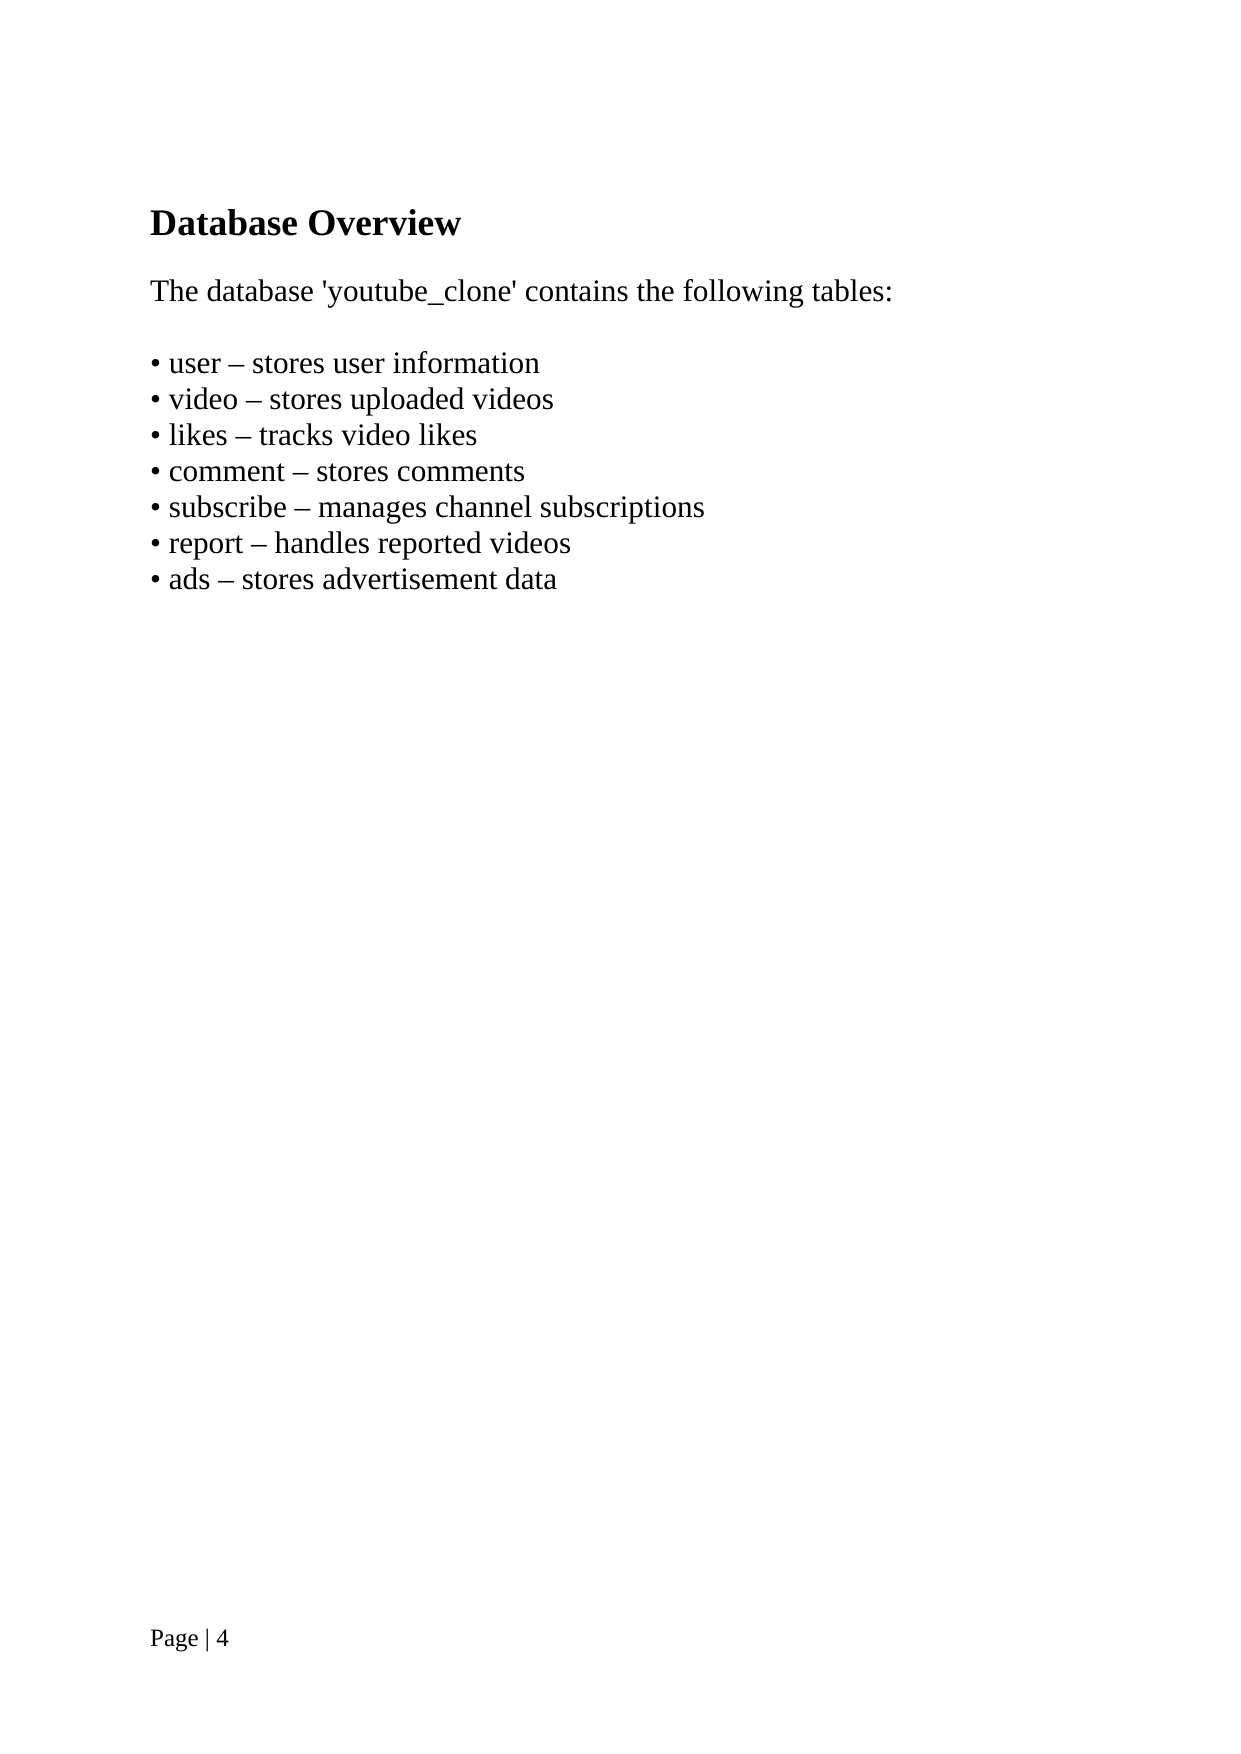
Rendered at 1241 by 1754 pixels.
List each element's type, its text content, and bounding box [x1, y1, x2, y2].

subtitle Database Overview [150, 200, 1090, 243]
text The database 'youtube_clone' contains the following tables: • user – stores user information • video – stores uploaded videos • likes – tracks video likes • comment – stores comments • subscribe – manages channel subscriptions • report – handles reported videos • ads – stores advertisement data [150, 272, 1090, 624]
